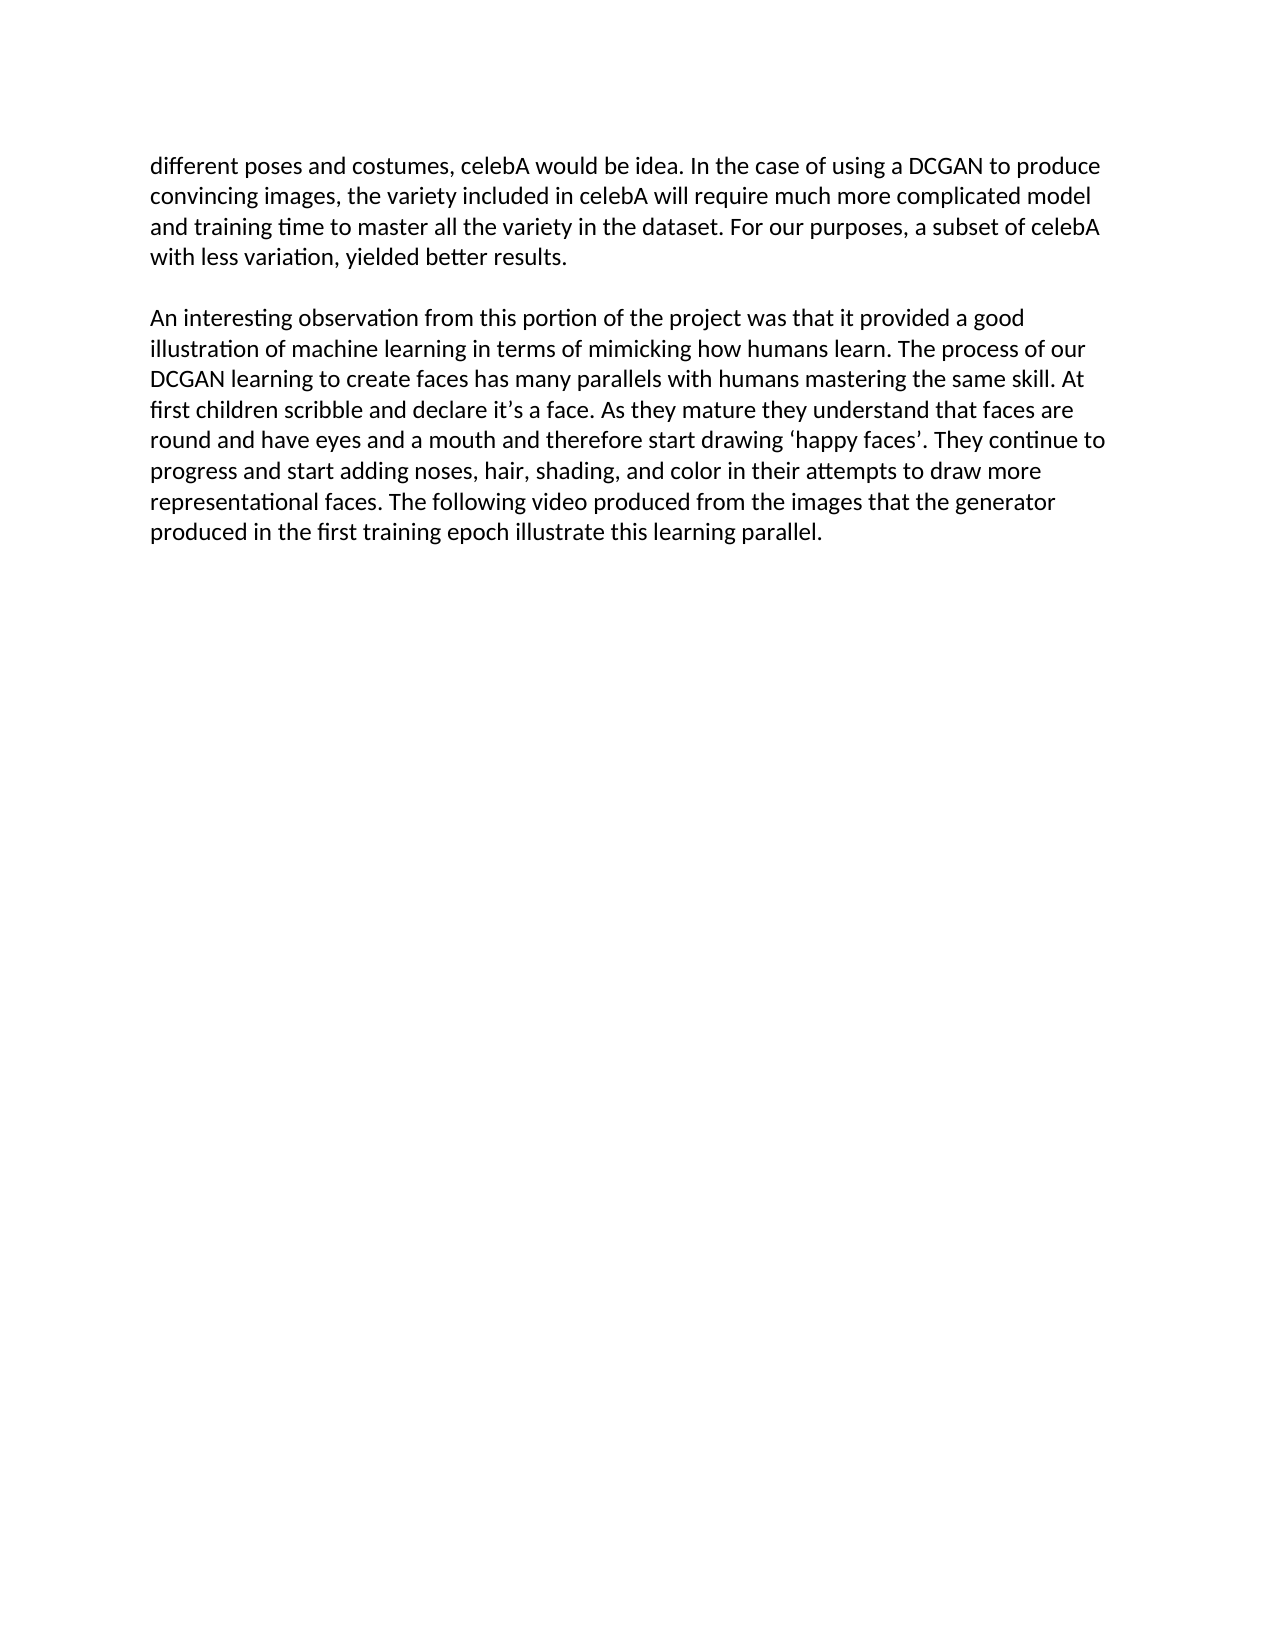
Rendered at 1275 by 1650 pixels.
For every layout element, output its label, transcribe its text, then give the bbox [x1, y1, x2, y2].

text An interesting observation from this portion of the project was that it provided a good illustration of machine learning in terms of mimicking how humans learn. The process of our DCGAN learning to create faces has many parallels with humans mastering the same skill. At first children scribble and declare it’s a face. As they mature they understand that faces are round and have eyes and a mouth and therefore start drawing ‘happy faces’. They continue to progress and start adding noses, hair, shading, and color in their attempts to draw more representational faces. The following video produced from the images that the generator produced in the first training epoch illustrate this learning parallel. [150, 303, 1125, 547]
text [150, 150, 1125, 272]
